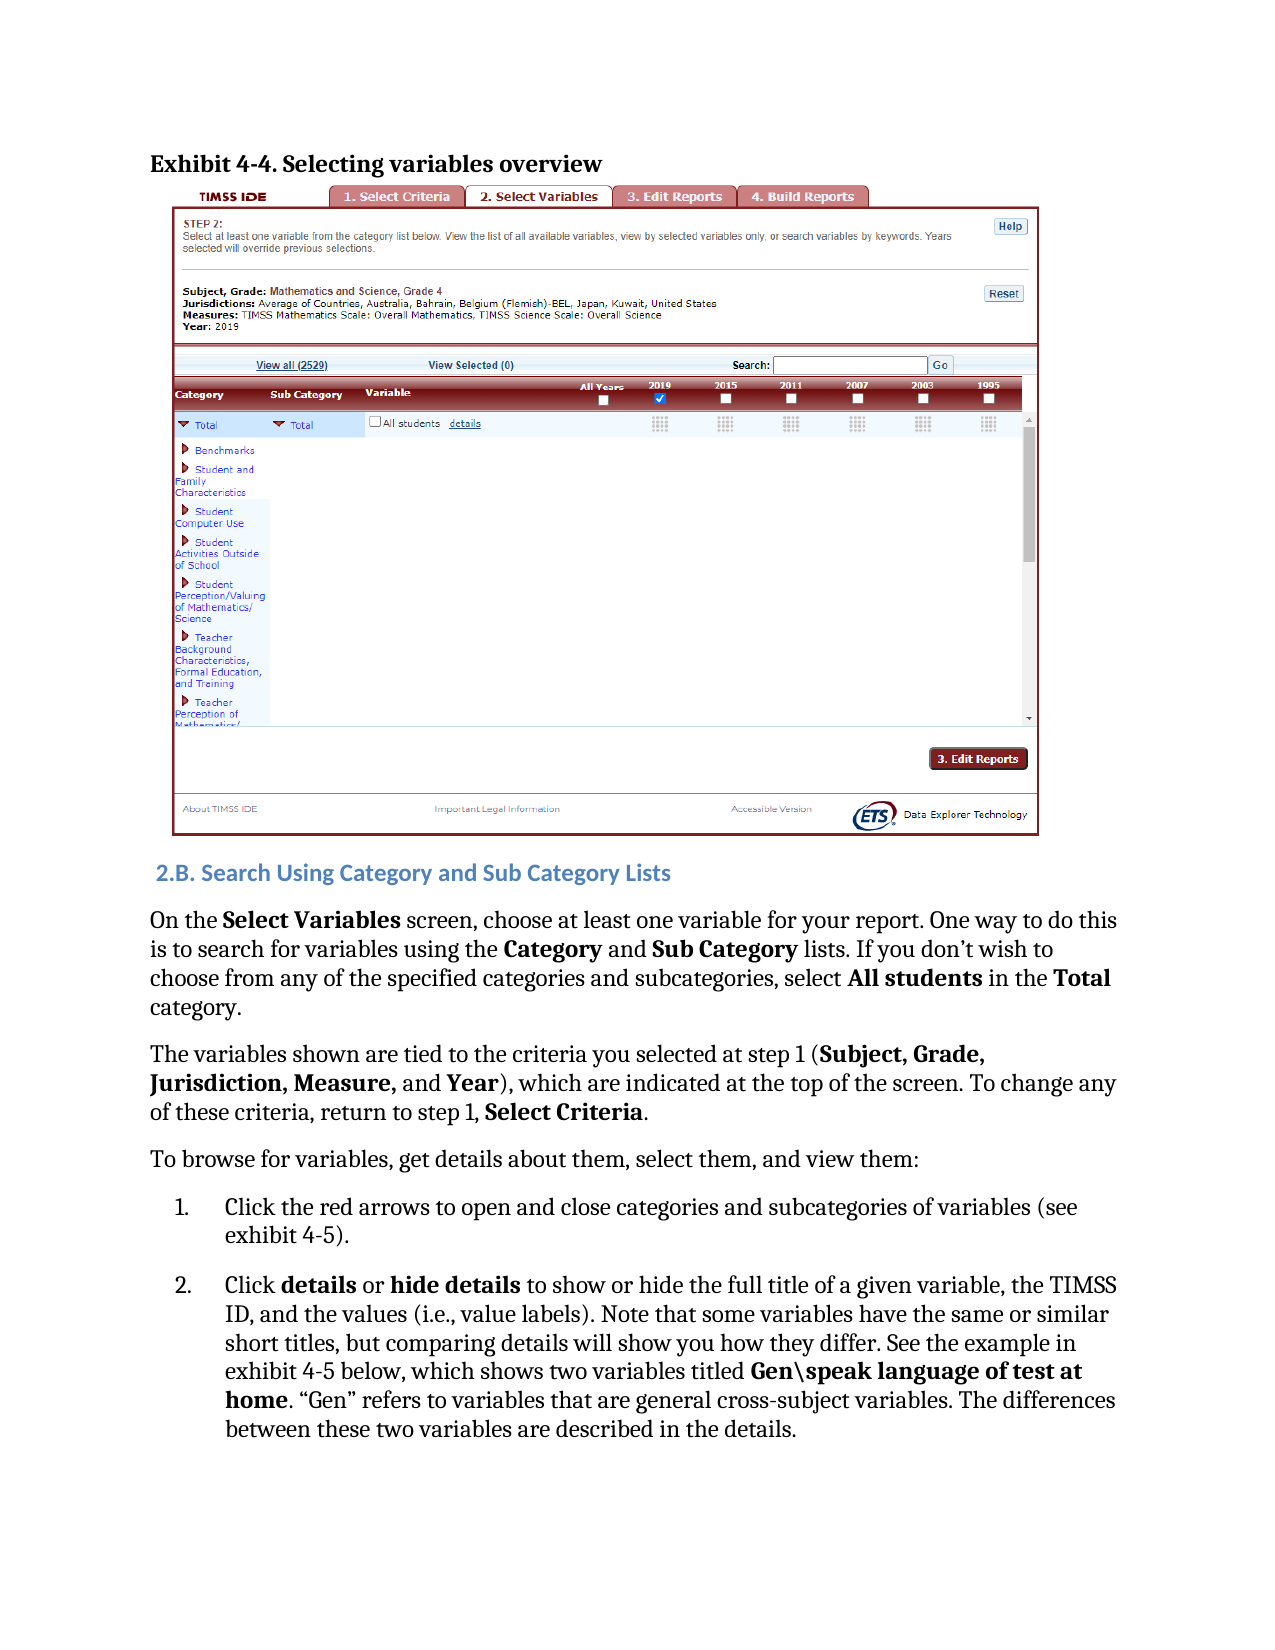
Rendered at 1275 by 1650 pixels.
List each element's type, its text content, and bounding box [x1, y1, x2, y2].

list Click the red arrows to open and close categories and subcategories of variables (see exhibit 4-5). [175, 1193, 1125, 1250]
picture [168, 178, 1044, 837]
text To browse for variables, get details about them, select them, and view them: [150, 1145, 1125, 1174]
text The variables shown are tied to the criteria you selected at step 1 (Subject, Grade, Jurisdiction, Measure, and Year), which are indicated at the top of the screen. To change any of these criteria, return to step 1, Select Criteria. [150, 1040, 1125, 1126]
text On the Select Variables screen, choose at least one variable for your report. One way to do this is to search for variables using the Category and Sub Category lists. If you don’t wish to choose from any of the specified categories and subcategories, select All students in the Total category. [150, 906, 1125, 1021]
subtitle 2.B. Search Using Category and Sub Category Lists [150, 857, 1125, 888]
list Click details or hide details to show or hide the full title of a given variable, the TIMSS ID, and the values (i.e., value labels). Note that some variables have the same or similar short titles, but comparing details will show you how they differ. See the example in exhibit 4-5 below, which shows two variables titled Gen\speak language of test at home. “Gen” refers to variables that are general cross-subject variables. The differences between these two variables are described in the details. [175, 1271, 1125, 1443]
